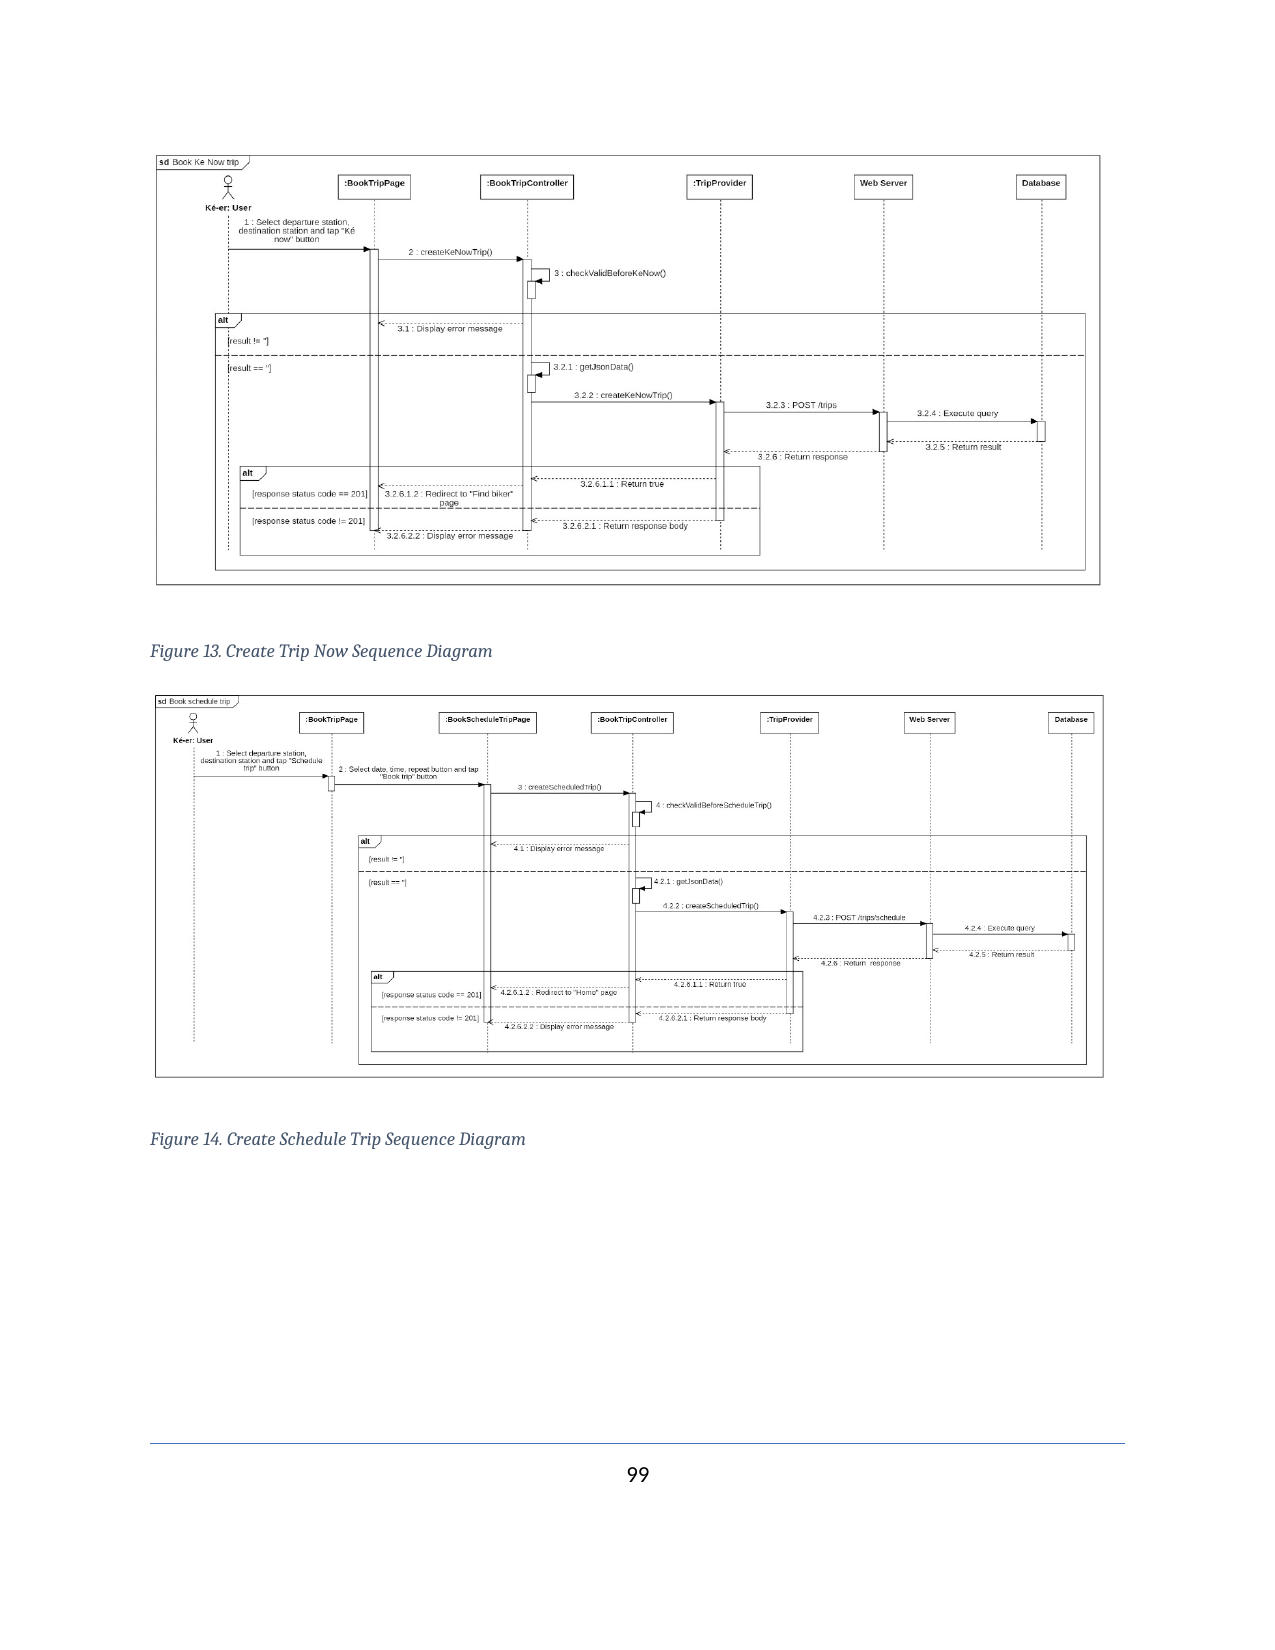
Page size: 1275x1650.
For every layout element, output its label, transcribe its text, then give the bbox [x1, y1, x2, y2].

picture [150, 150, 1124, 609]
picture [150, 690, 1124, 1098]
